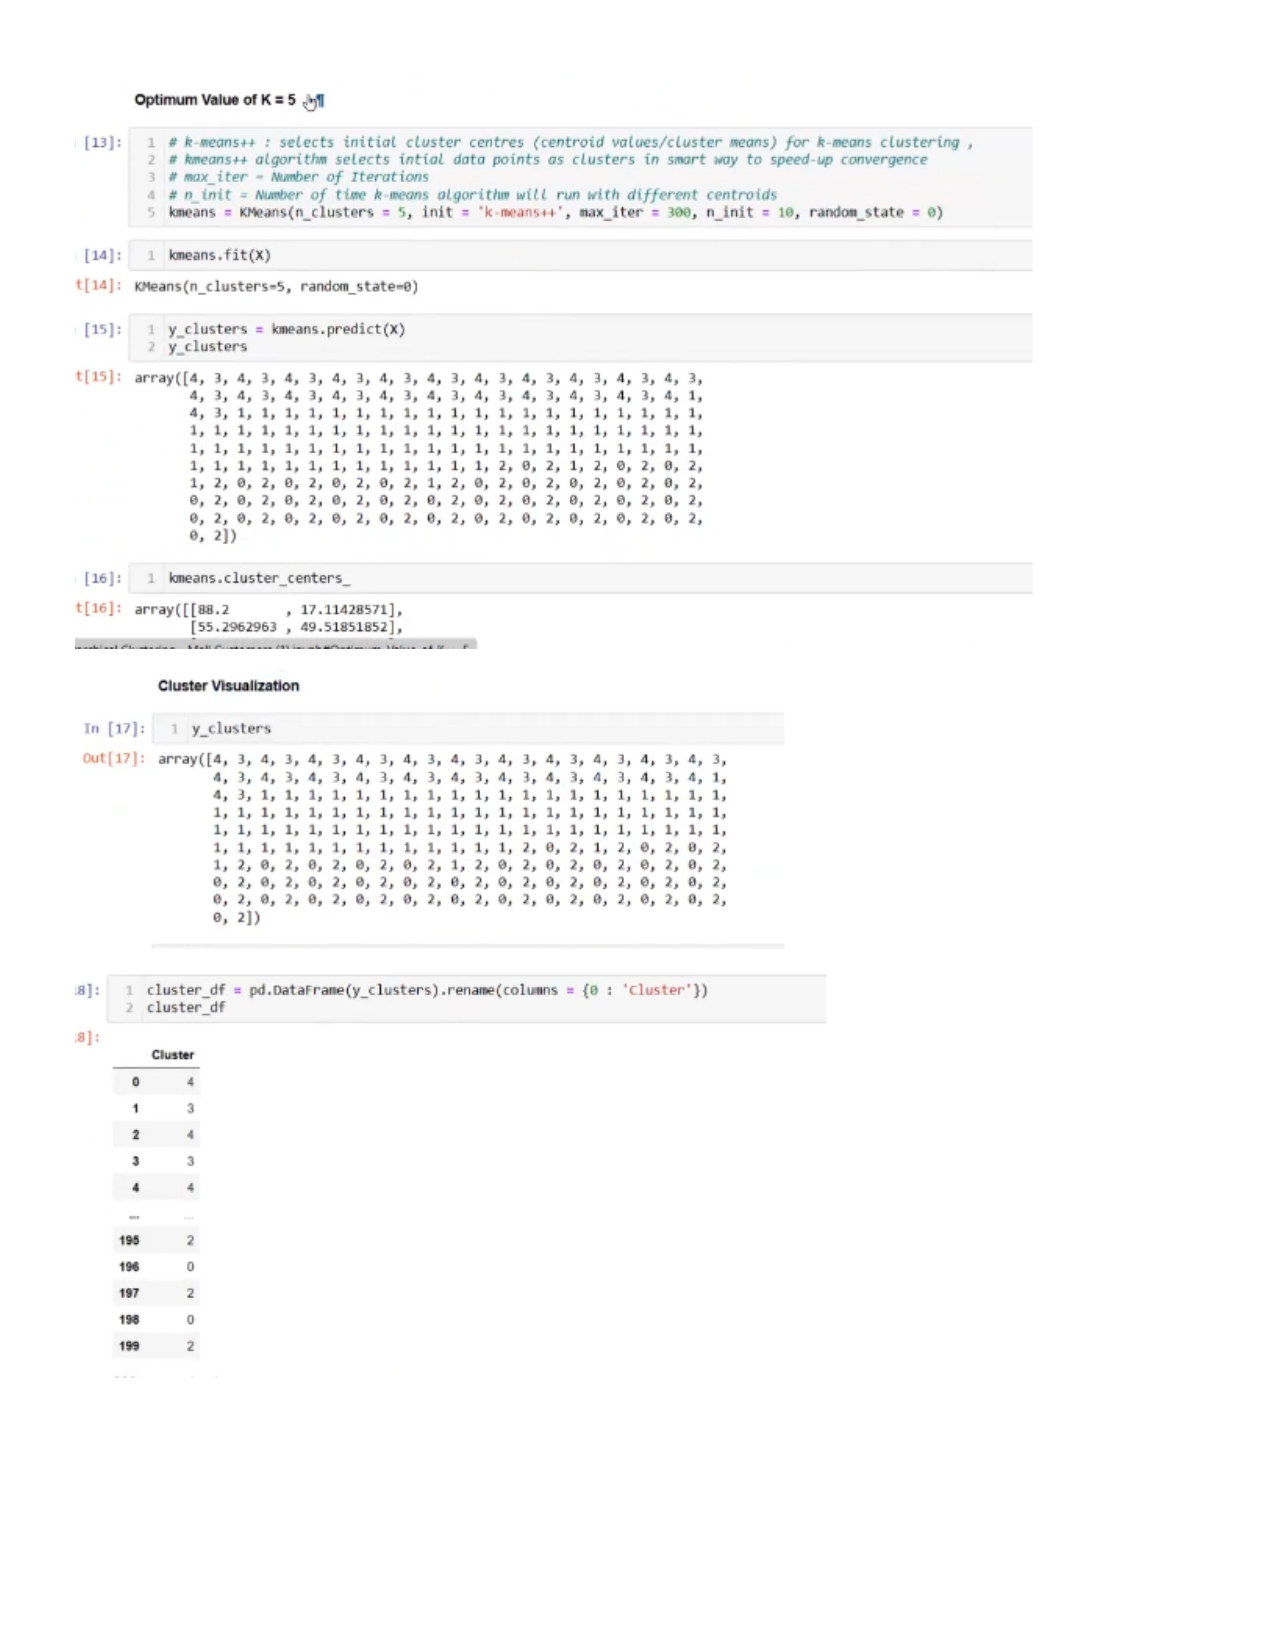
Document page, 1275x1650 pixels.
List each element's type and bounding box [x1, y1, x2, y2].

picture [75, 968, 827, 1378]
picture [75, 75, 1033, 649]
picture [75, 667, 785, 949]
